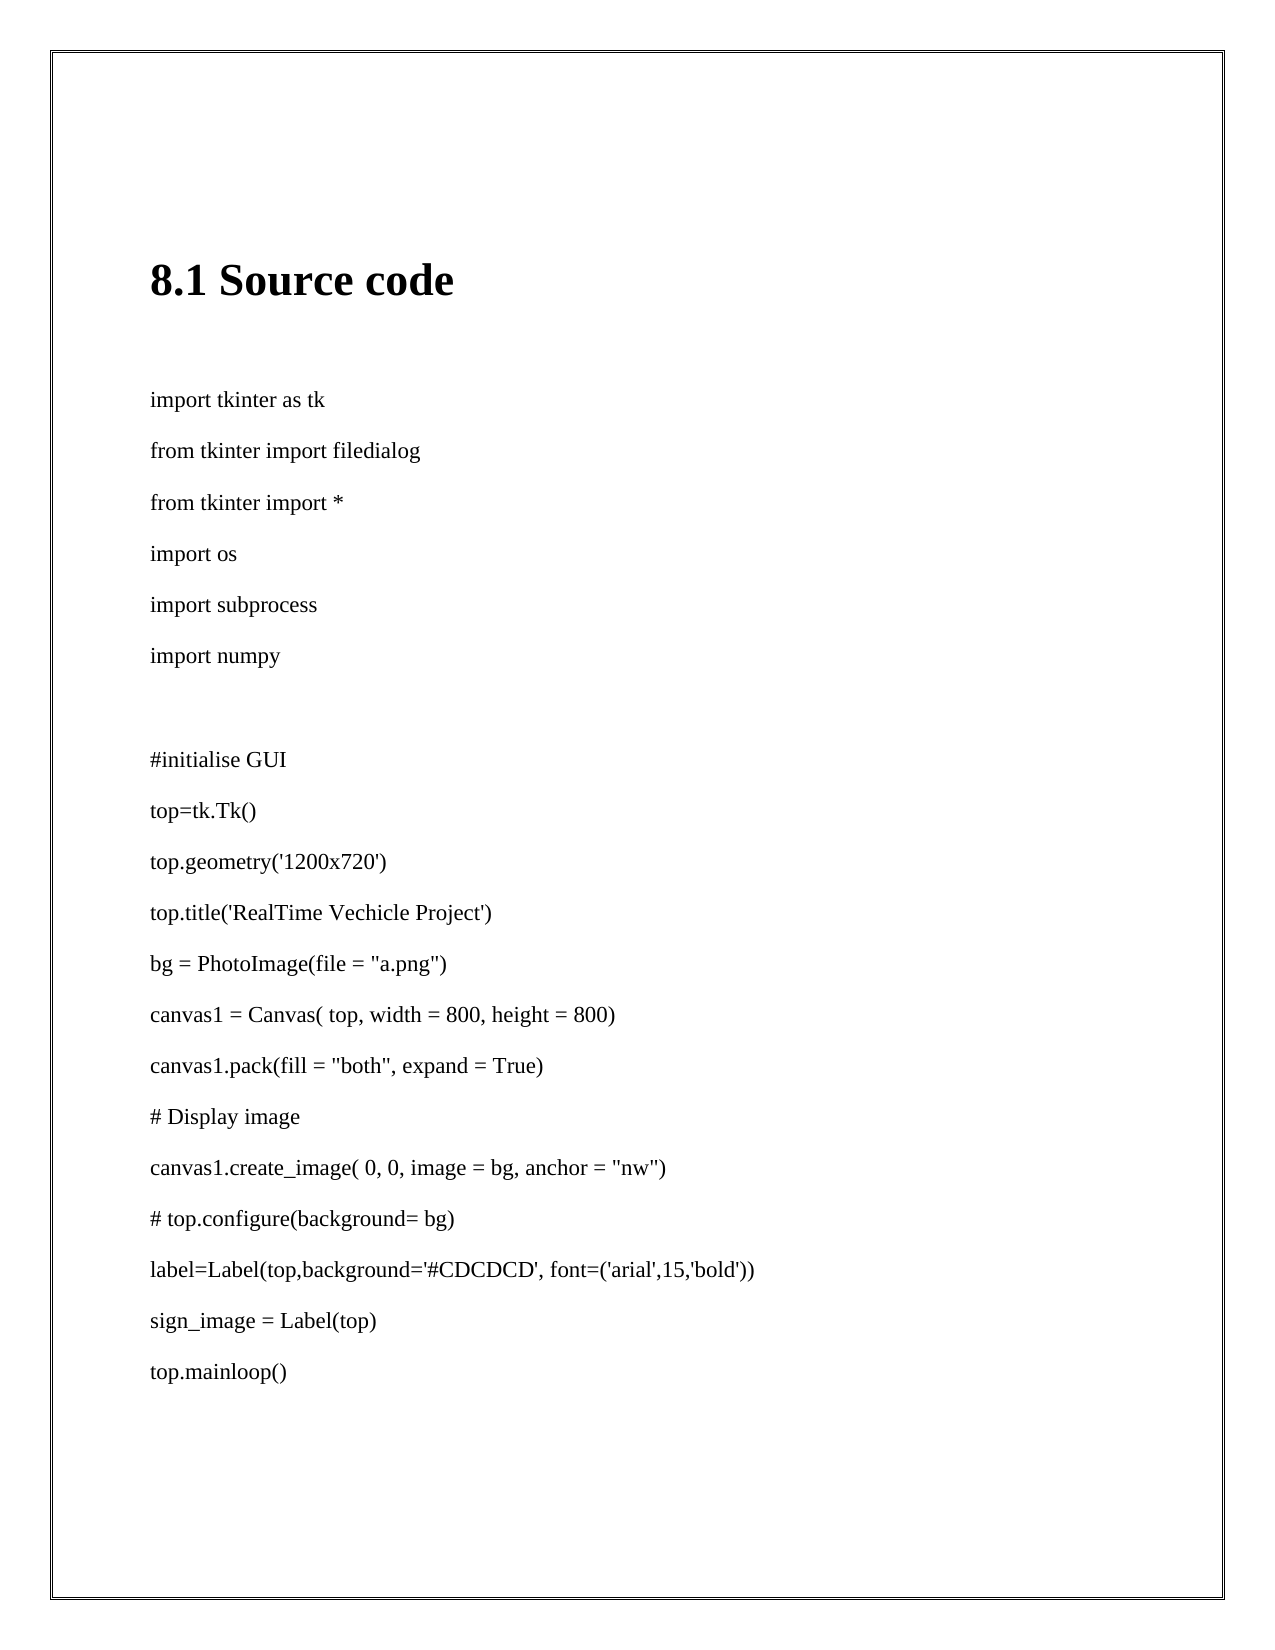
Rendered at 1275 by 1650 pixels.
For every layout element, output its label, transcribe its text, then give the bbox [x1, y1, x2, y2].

text #initialise GUI [150, 746, 1125, 772]
text canvas1 = Canvas( top, width = 800, height = 800) [150, 1001, 1125, 1027]
text import tkinter as tk [150, 386, 1125, 413]
text # Display image [150, 1103, 1125, 1129]
text top.title('RealTime Vechicle Project') [150, 899, 1125, 925]
text canvas1.create_image( 0, 0, image = bg, anchor = "nw") [150, 1154, 1125, 1180]
text canvas1.pack(fill = "both", expand = True) [150, 1052, 1125, 1078]
text 8.1 Source code [150, 252, 1125, 305]
text from tkinter import * [150, 488, 1125, 515]
text from tkinter import filedialog [150, 437, 1125, 464]
text sign_image = Label(top) [150, 1307, 1125, 1333]
text top.mainloop() [150, 1358, 1125, 1384]
text bg = PhotoImage(file = "a.png") [150, 950, 1125, 976]
text # top.configure(background= bg) [150, 1205, 1125, 1231]
text import subprocess [150, 591, 1125, 617]
text import numpy [150, 642, 1125, 668]
text top.geometry('1200x720') [150, 848, 1125, 874]
text label=Label(top,background='#CDCDCD', font=('arial',15,'bold')) [150, 1256, 1125, 1282]
text import os [150, 539, 1125, 566]
text top=tk.Tk() [150, 797, 1125, 823]
